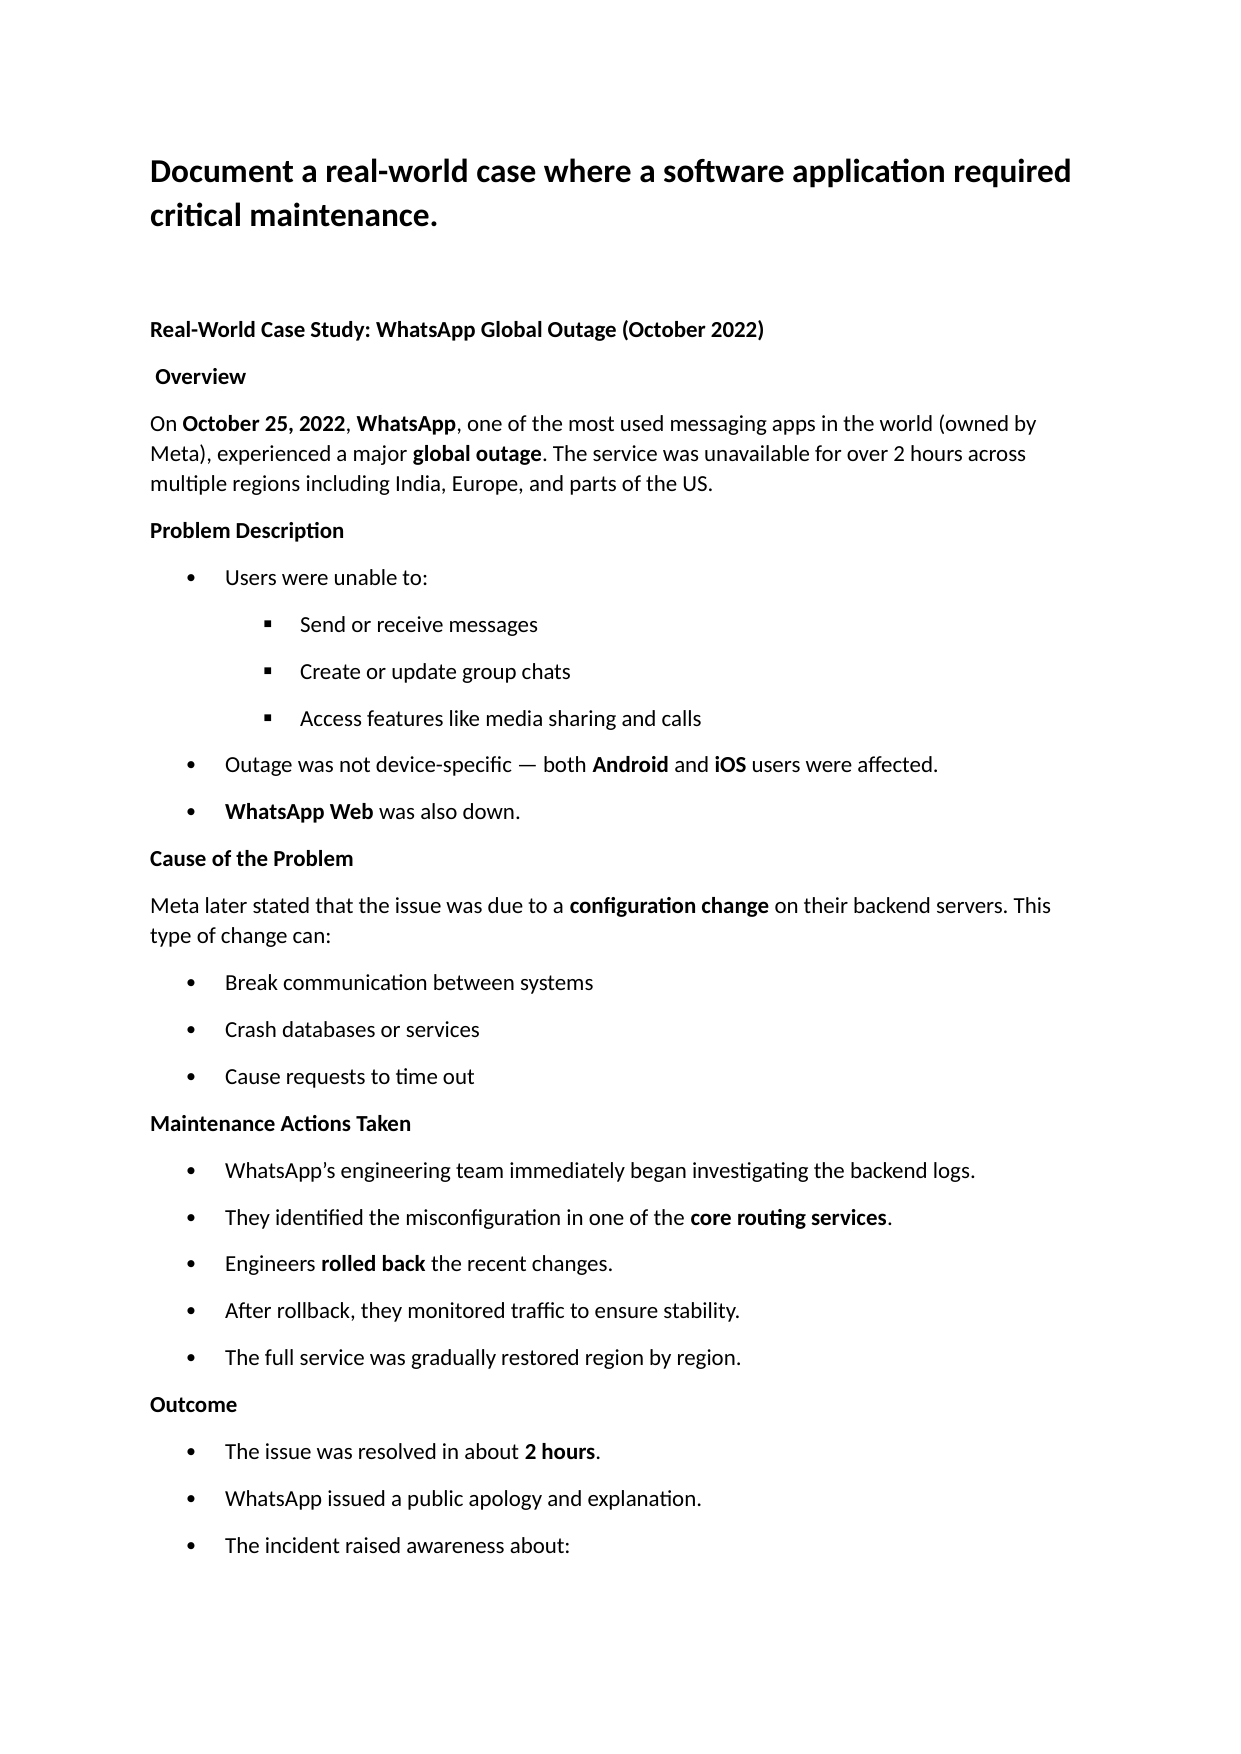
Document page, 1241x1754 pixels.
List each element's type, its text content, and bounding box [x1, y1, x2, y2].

list After rollback, they monitored traffic to ensure stability. [187, 1296, 1090, 1324]
text Outcome [150, 1390, 1090, 1418]
list Users were unable to: [187, 563, 1090, 591]
list WhatsApp Web was also down. [187, 797, 1090, 826]
text Cause of the Problem [150, 844, 1090, 872]
list WhatsApp issued a public apology and explanation. [187, 1484, 1090, 1512]
list Outage was not device-specific — both Android and iOS users were affected. [187, 751, 1090, 779]
text On October 25, 2022, WhatsApp, one of the most used messaging apps in the world (owned by Meta), experienced a major global outage. The service was unavailable for over 2 hours across multiple regions including India, Europe, and parts of the US. [150, 409, 1090, 497]
text Real-World Case Study: WhatsApp Global Outage (October 2022) [150, 315, 1090, 343]
list The issue was resolved in about 2 hours. [187, 1437, 1090, 1465]
list Break communication between systems [187, 968, 1090, 996]
list Engineers rolled back the recent changes. [187, 1249, 1090, 1278]
list Cause requests to time out [187, 1062, 1090, 1090]
list They identified the misconfiguration in one of the core routing services. [187, 1203, 1090, 1231]
list The incident raised awareness about: [187, 1531, 1090, 1559]
text Overview [150, 362, 1090, 390]
text Maintenance Actions Taken [150, 1109, 1090, 1137]
list Access features like media sharing and calls [262, 704, 1090, 732]
text Problem Description [150, 516, 1090, 544]
list WhatsApp’s engineering team immediately began investigating the backend logs. [187, 1156, 1090, 1184]
text Document a real-world case where a software application required critical maintenance. [150, 150, 1090, 235]
list Create or update group chats [262, 657, 1090, 685]
text Meta later stated that the issue was due to a configuration change on their backend servers. This type of change can: [150, 891, 1090, 949]
list The full service was gradually restored region by region. [187, 1343, 1090, 1371]
list Send or receive messages [262, 610, 1090, 638]
list Crash databases or services [187, 1015, 1090, 1043]
